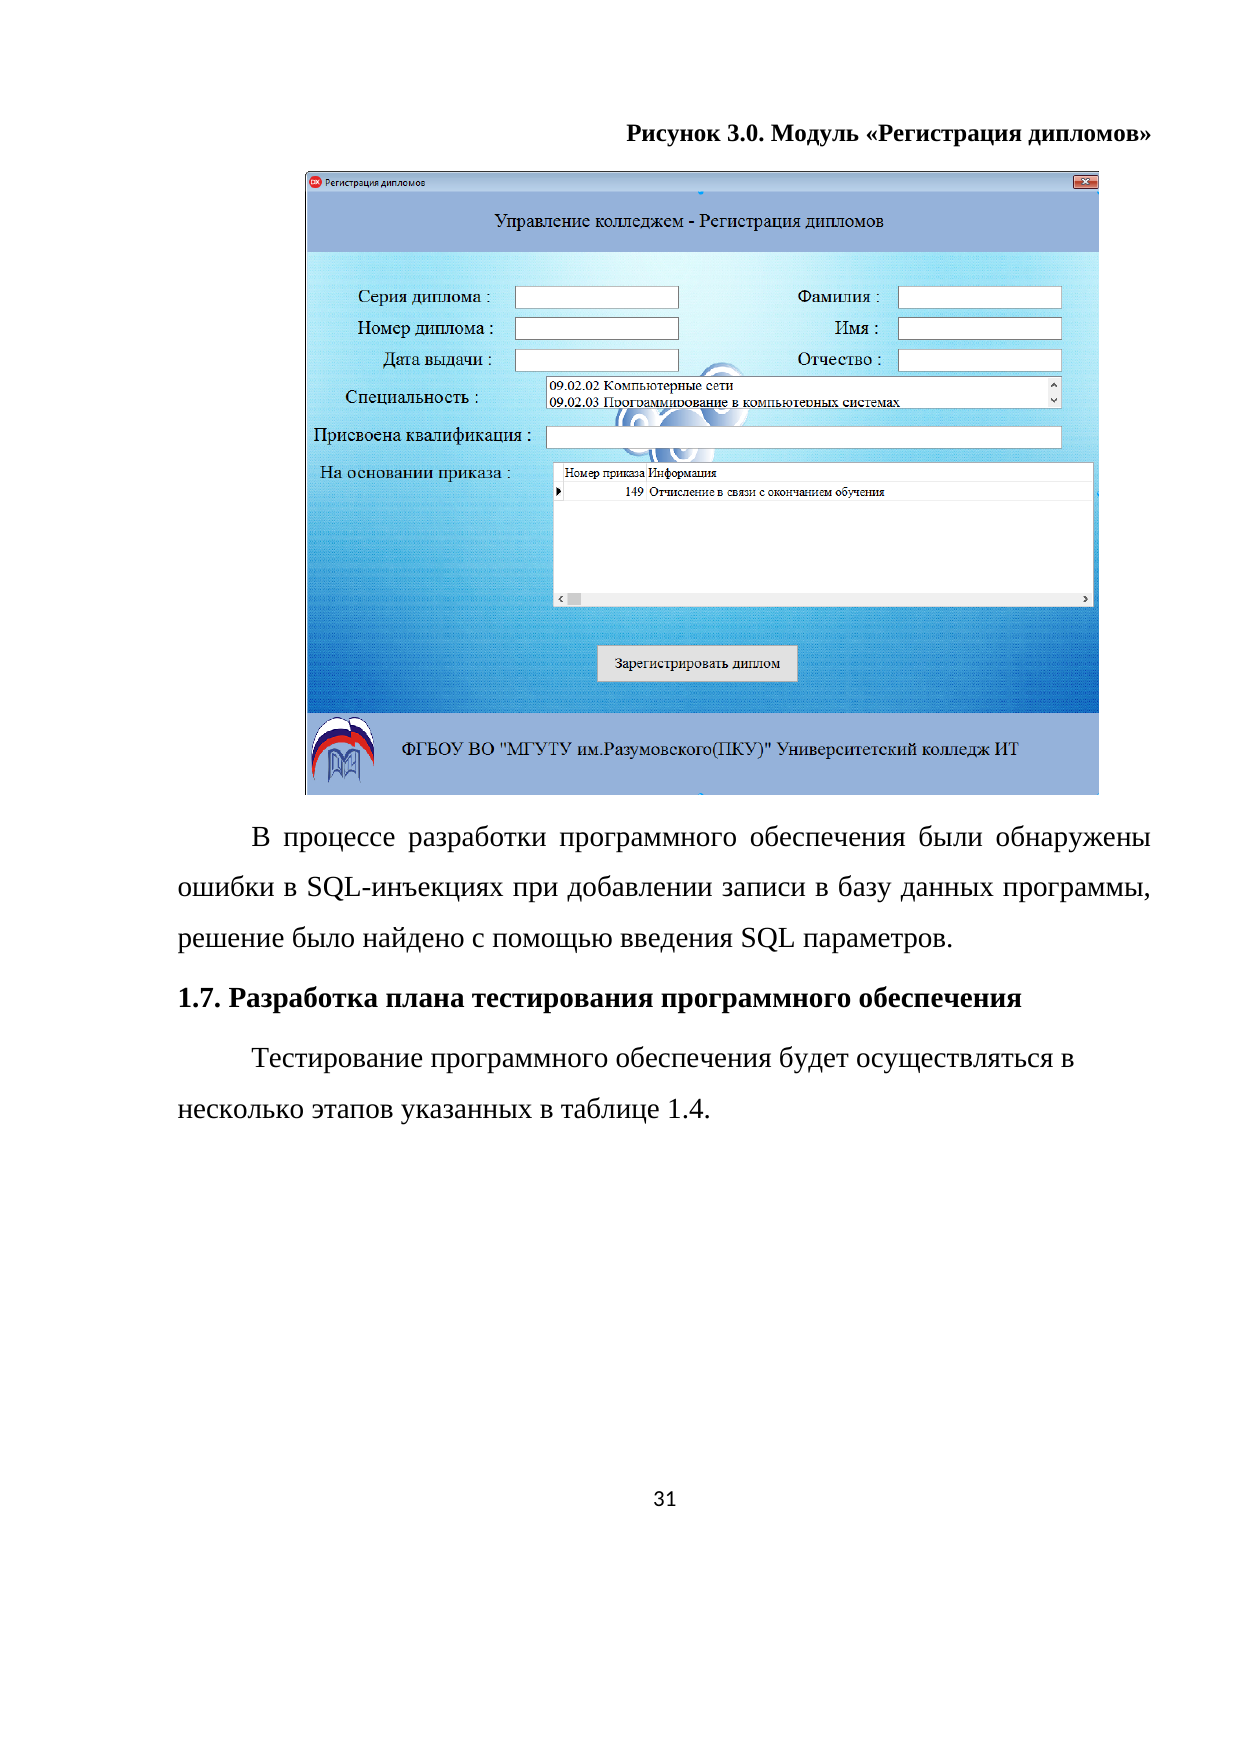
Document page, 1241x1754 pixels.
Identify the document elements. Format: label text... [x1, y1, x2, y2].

text Тестирование программного обеспечения будет осуществляться в несколько этапов указанных в таблице 1.4. [177, 1041, 1152, 1124]
text Рисунок 3.0. Модуль «Регистрация дипломов» [177, 118, 1152, 147]
text 1.7. Разработка плана тестирования программного обеспечения [177, 980, 1152, 1014]
picture [303, 171, 1099, 795]
text В процессе разработки программного обеспечения были обнаружены ошибки в SQL-инъекциях при добавлении записи в базу данных программы, решение было найдено с помощью введения SQL параметров. [177, 819, 1152, 953]
